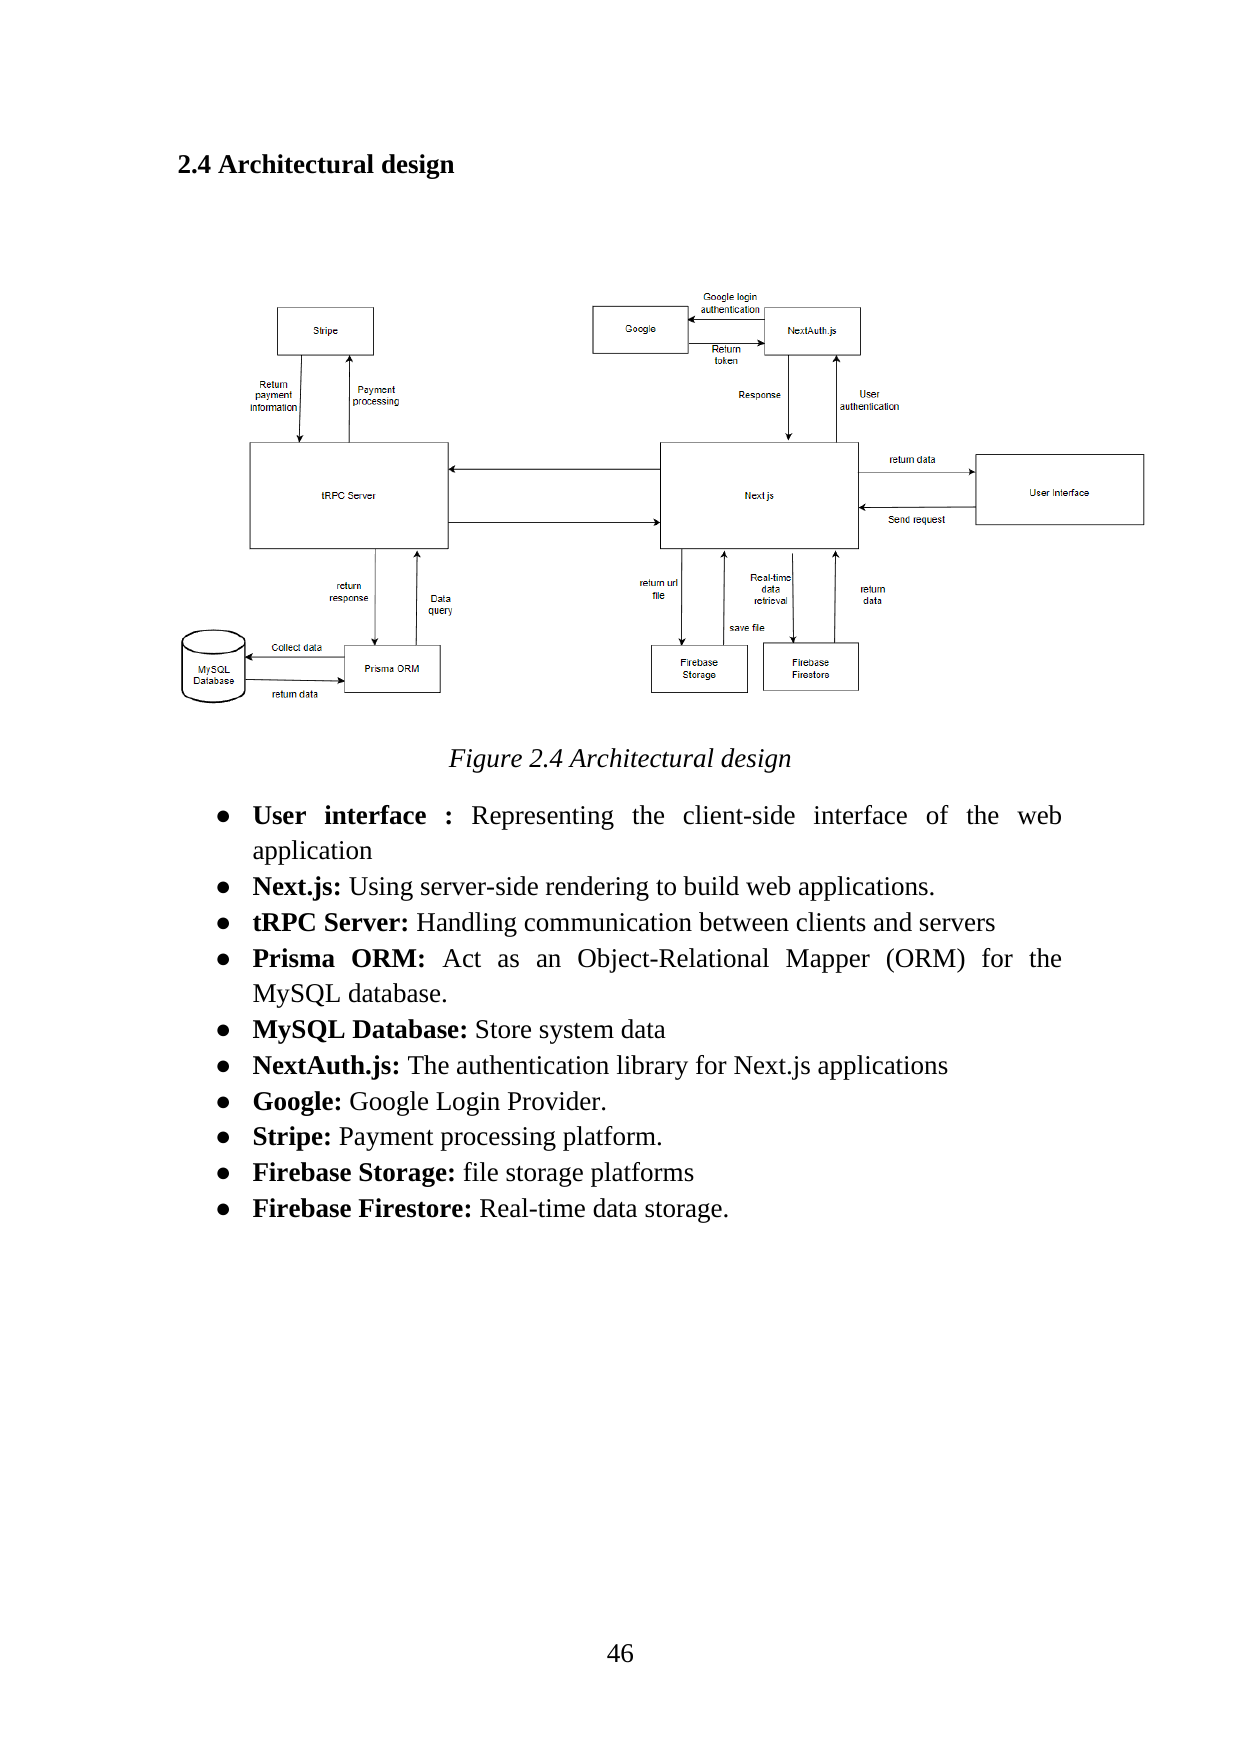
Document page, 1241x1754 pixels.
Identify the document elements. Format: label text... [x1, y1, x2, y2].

list Firebase Storage: file storage platforms [215, 1156, 1063, 1187]
picture [177, 277, 1153, 713]
list Stripe: Payment processing platform. [215, 1120, 1063, 1151]
list MySQL Database: Store system data [215, 1013, 1063, 1044]
list NextAuth.js: The authentication library for Next.js applications [215, 1049, 1063, 1080]
text Figure 2.4 Architectural design [177, 742, 1063, 773]
list Prisma ORM: Act as an Object-Relational Mapper (ORM) for the MySQL database. [215, 942, 1063, 1008]
list Next.js: Using server-side rendering to build web applications. [215, 870, 1063, 901]
list Google: Google Login Provider. [215, 1084, 1063, 1116]
subtitle 2.4 Architectural design [177, 148, 1063, 179]
list User interface : Representing the client-side interface of the web application [215, 799, 1063, 866]
list Firebase Firestore: Real-time data storage. [215, 1192, 1063, 1223]
list tRPC Server: Handling communication between clients and servers [215, 906, 1063, 937]
